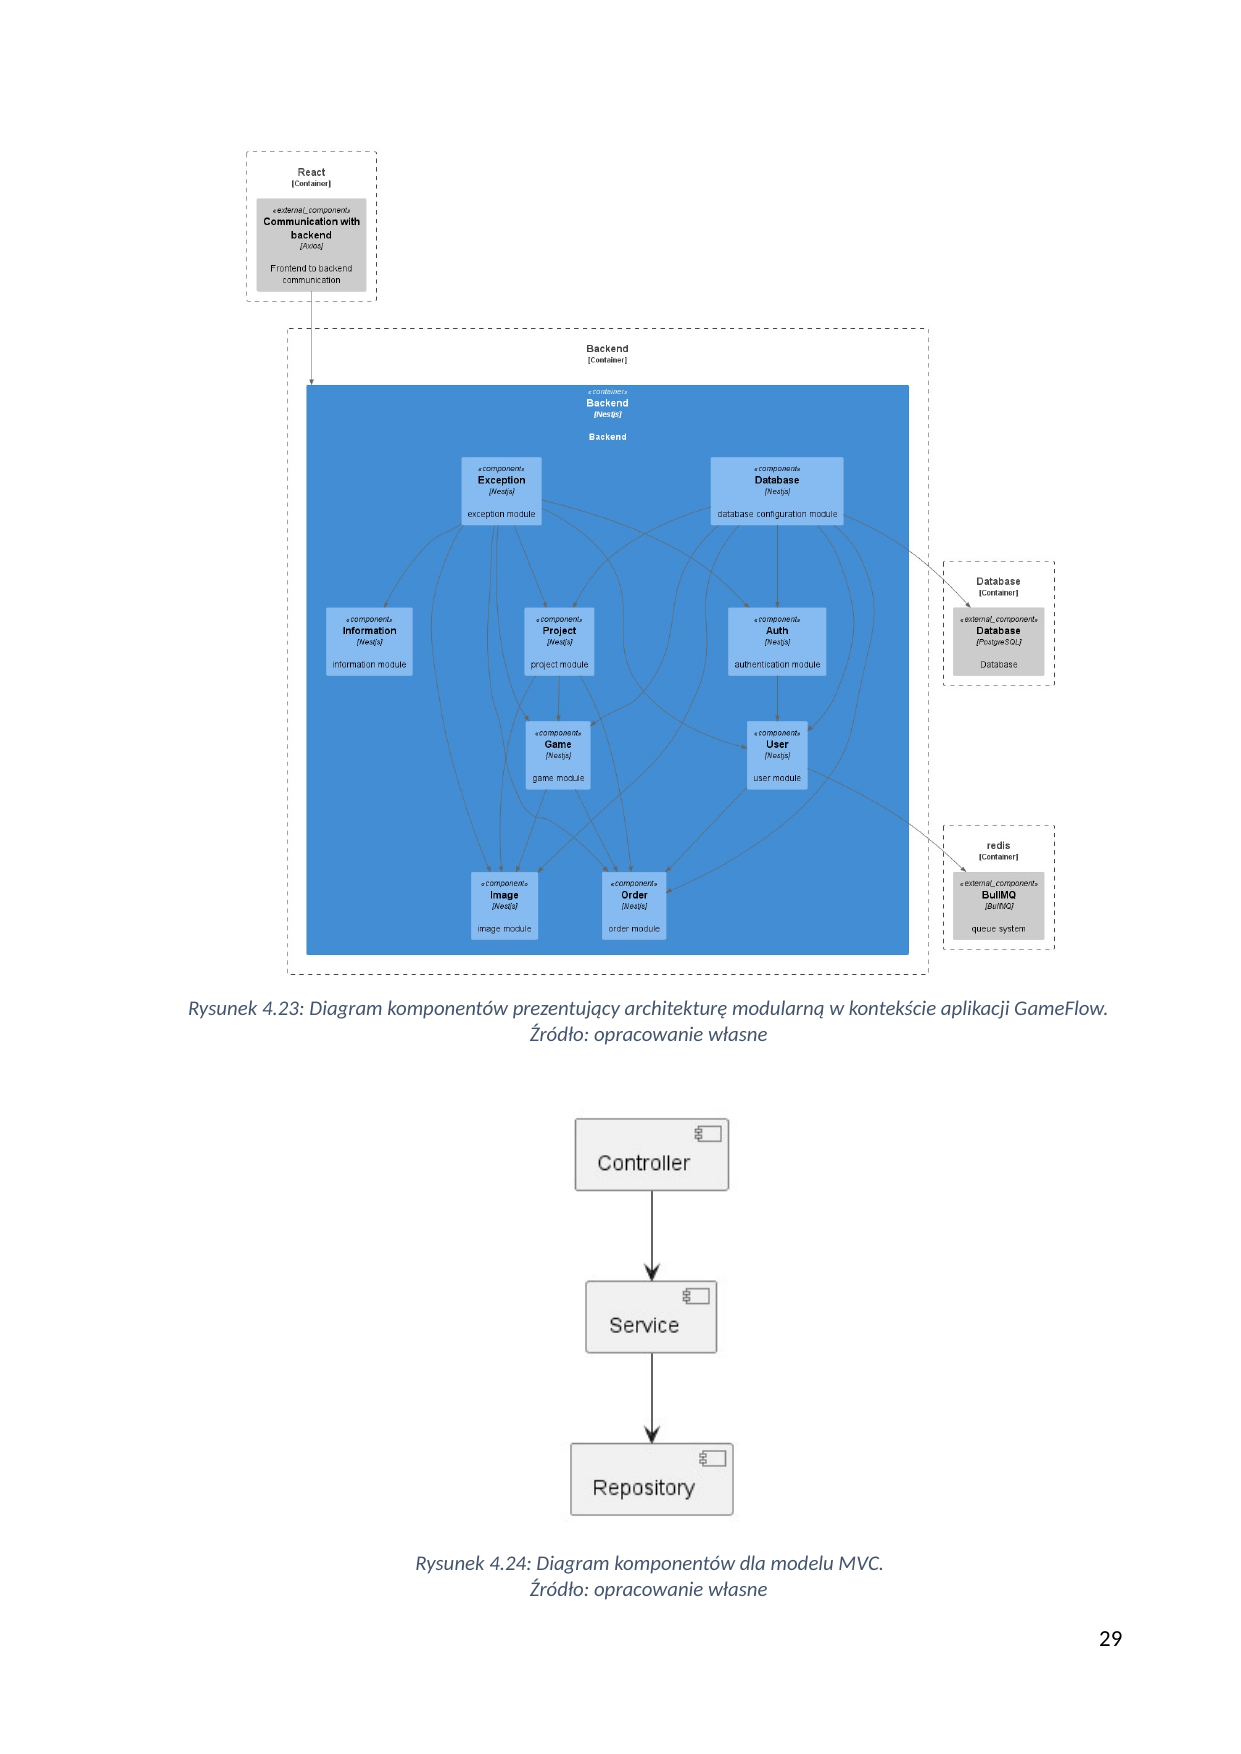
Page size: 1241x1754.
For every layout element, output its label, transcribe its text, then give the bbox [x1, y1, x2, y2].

picture [560, 1108, 739, 1522]
text Źródło: opracowanie własne [177, 1576, 1122, 1601]
picture [242, 147, 1057, 977]
